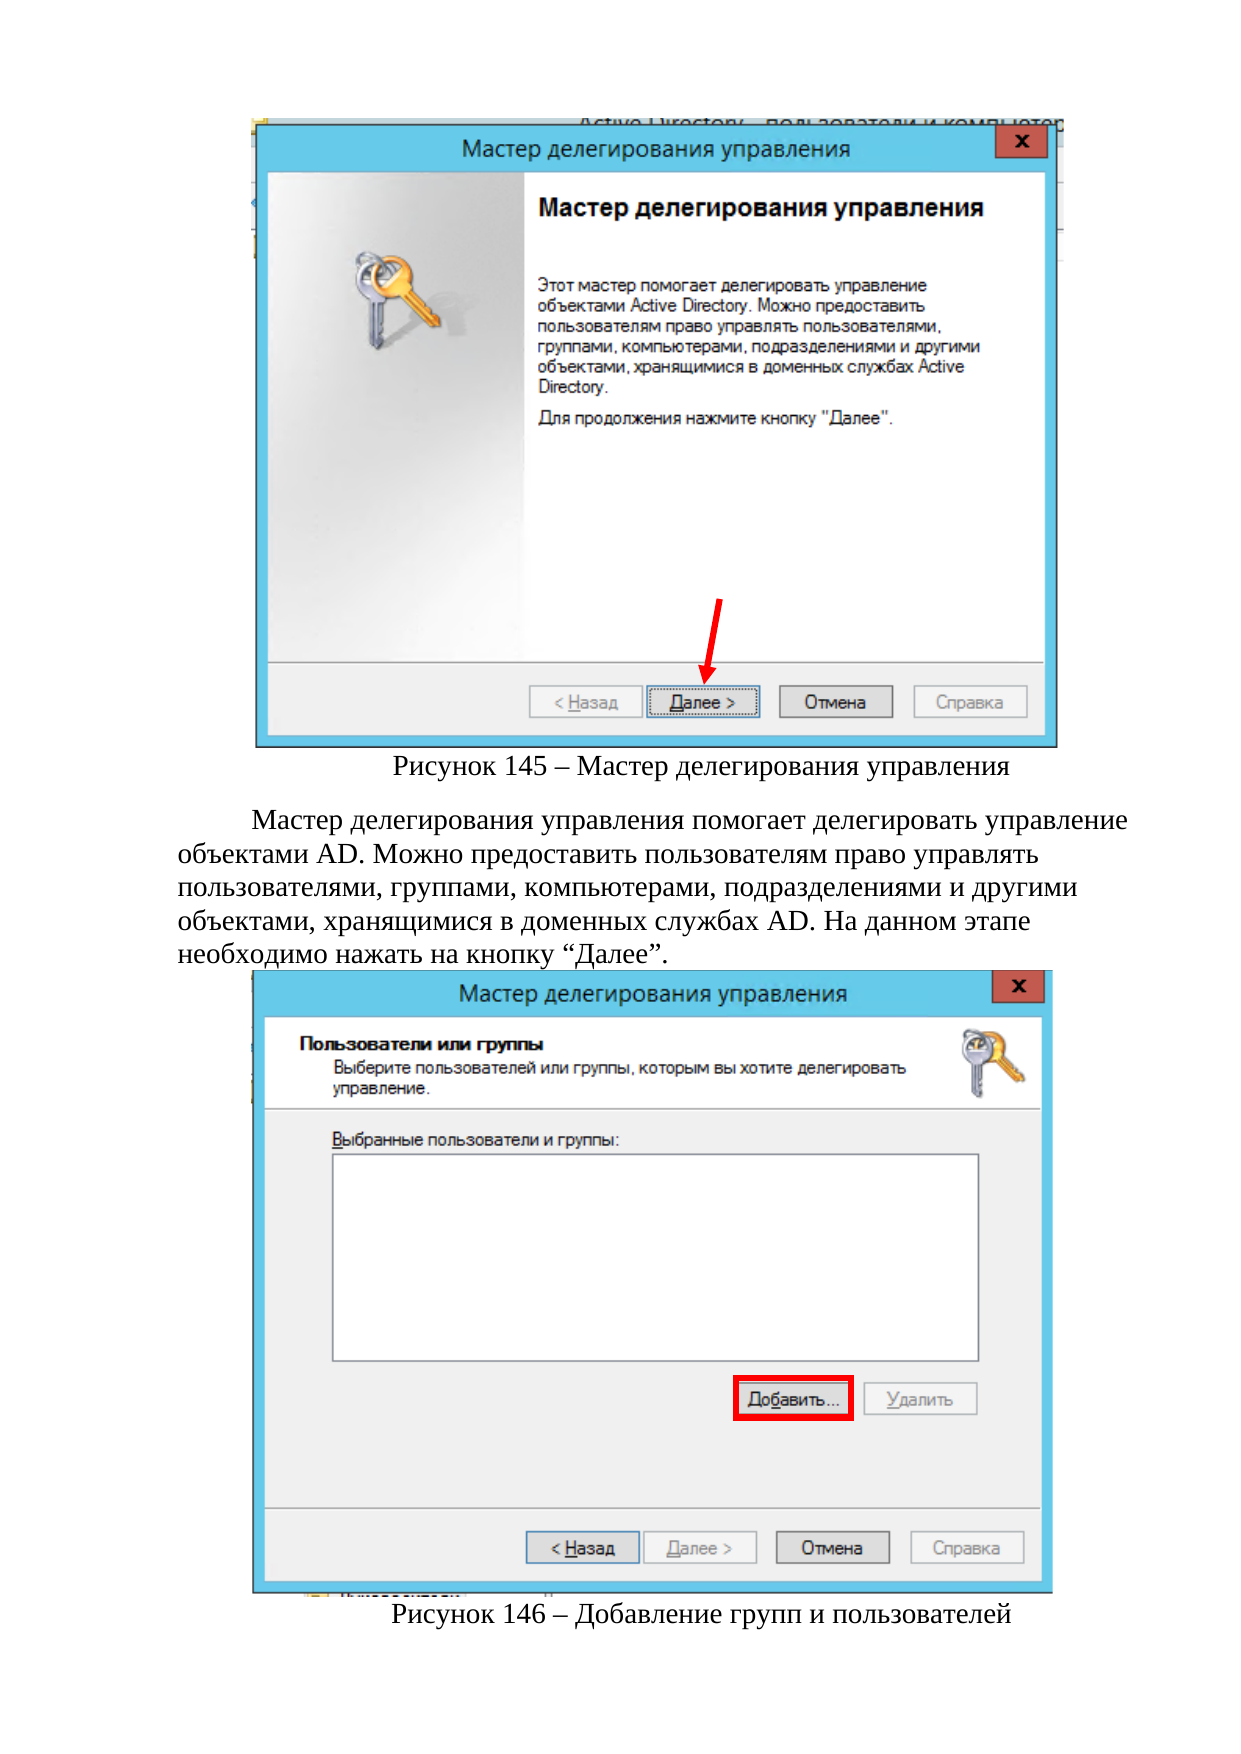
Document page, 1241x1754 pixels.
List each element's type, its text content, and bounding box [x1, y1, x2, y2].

text Рисунок 145 – Мастер делегирования управления [177, 748, 1152, 781]
picture [251, 118, 1064, 748]
picture [251, 970, 1053, 1597]
text Рисунок 146 – Добавление групп и пользователей [177, 1597, 1152, 1630]
text Мастер делегирования управления помогает делегировать управление объектами AD. Можно предоставить пользователям право управлять пользователями, группами, компьютерами, подразделениями и другими объектами, хранящимися в доменных службах AD. На данном этапе необходимо нажать на кнопку “Далее”. [177, 802, 1152, 970]
